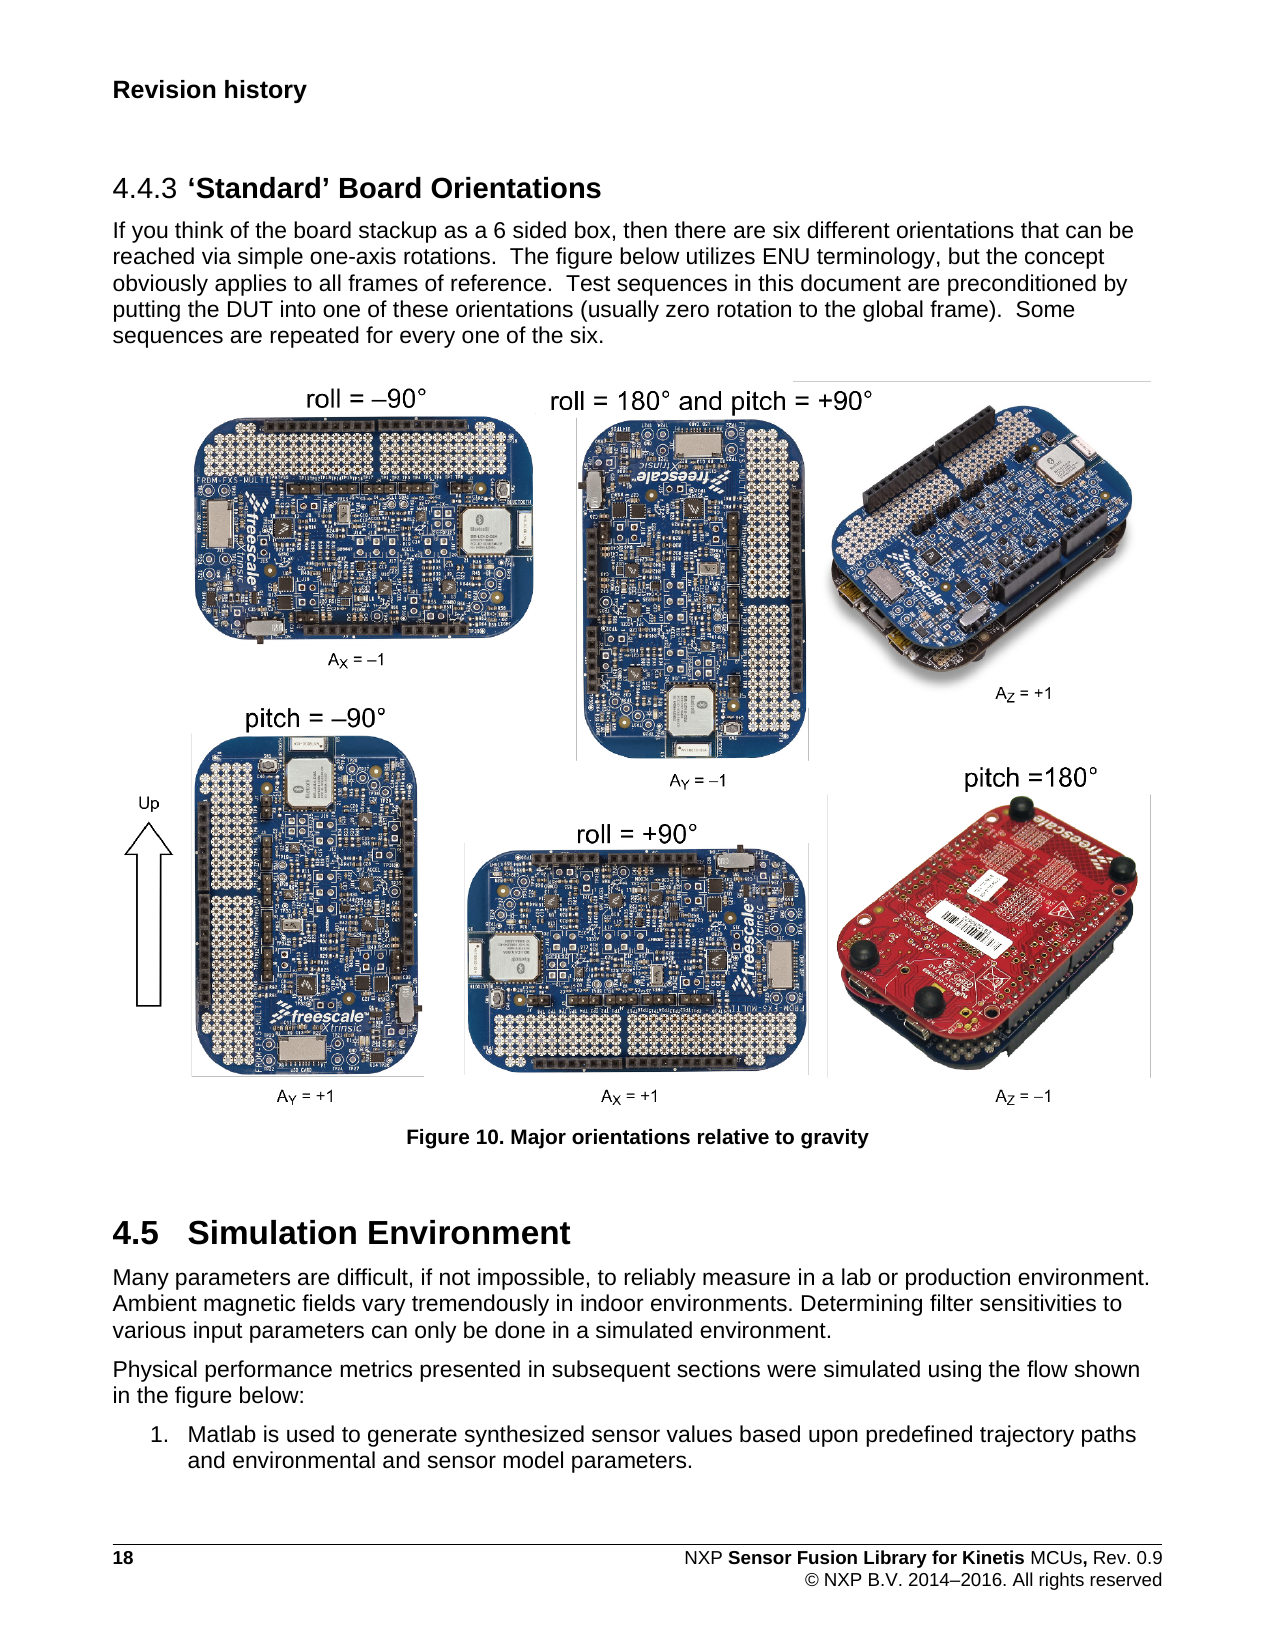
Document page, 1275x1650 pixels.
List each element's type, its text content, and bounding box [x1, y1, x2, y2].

text If you think of the board stackup as a 6 sided box, then there are six different orientations that can be reached via simple one-axis rotations. The figure below utilizes ENU terminology, but the concept obviously applies to all frames of reference. Test sequences in this document are preconditioned by putting the DUT into one of these orientations (usually zero rotation to the global frame). Some sequences are repeated for every one of the six. [112, 217, 1162, 349]
picture [116, 373, 1159, 1113]
list Matlab is used to generate synthesized sensor values based upon predefined trajectory paths and environmental and sensor model parameters. [150, 1421, 1162, 1473]
text Many parameters are difficult, if not impossible, to reliably measure in a lab or production environment. Ambient magnetic fields vary tremendously in indoor environments. Determining filter sensitivities to various input parameters can only be done in a simulated environment. [112, 1264, 1162, 1343]
subtitle Simulation Environment [112, 1213, 1162, 1251]
subtitle ‘Standard’ Board Orientations [112, 171, 1162, 204]
text Physical performance metrics presented in subsequent sections were simulated using the flow shown in the figure below: [112, 1356, 1162, 1408]
